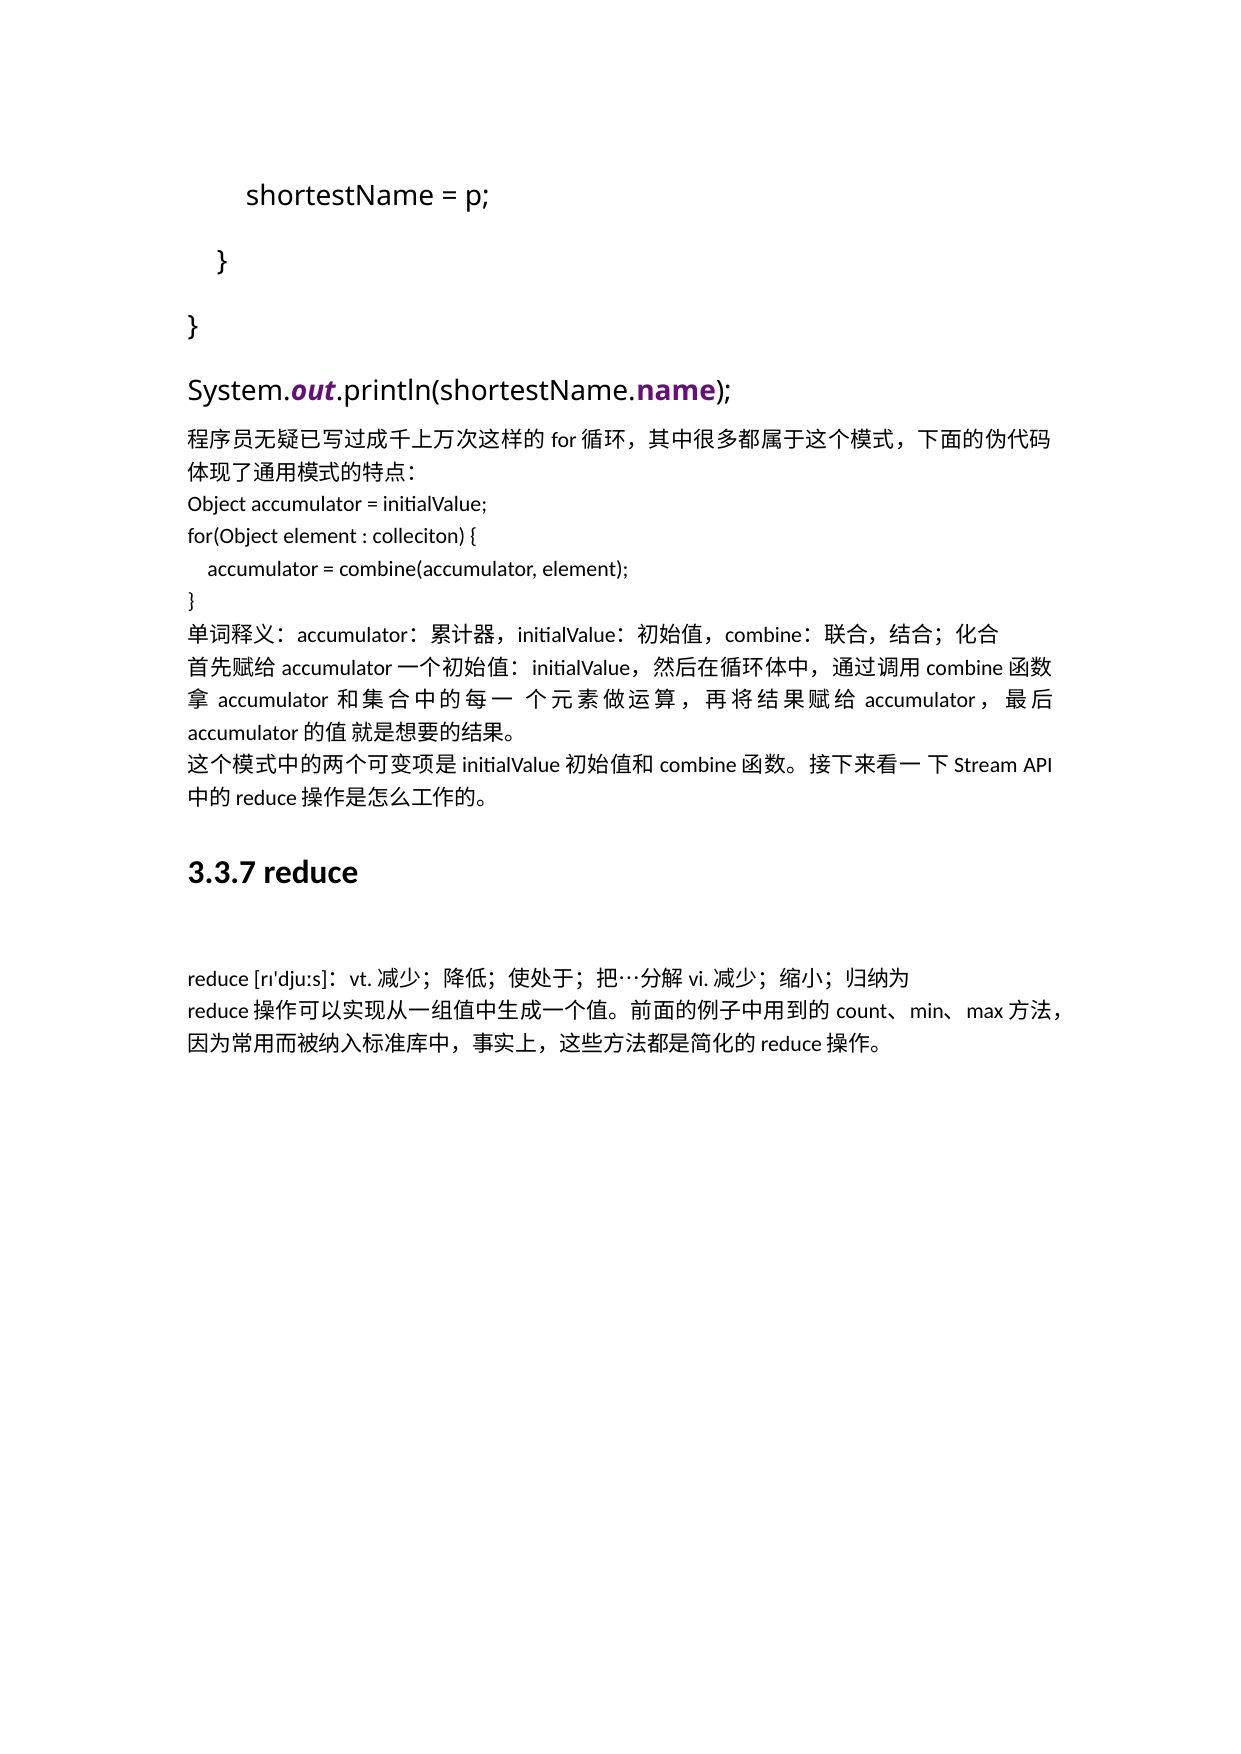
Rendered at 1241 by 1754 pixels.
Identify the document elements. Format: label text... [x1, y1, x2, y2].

text Object accumulator = initialValue; [187, 487, 1053, 519]
text reduce操作可以实现从一组值中生成一个值。前面的例子中用到的count、min、max方法，因为常用而被纳入标准库中，事实上，这些方法都是简化的reduce操作。 [187, 993, 1053, 1058]
text accumulator = combine(accumulator, element); [187, 552, 1053, 584]
text 程序员无疑已写过成千上万次这样的for循环，其中很多都属于这个模式，下面的伪代码体现了通用模式的特点： [187, 422, 1053, 487]
subtitle 3.3.7 reduce [187, 839, 1053, 904]
text 首先赋给accumulator一个初始值：initialValue，然后在循环体中，通过调用combine函数，拿accumulator和集合中的每一 个元素做运算，再将结果赋给accumulator，最后accumulator的值 就是想要的结果。 [187, 649, 1053, 747]
text } [187, 584, 1053, 617]
text 单词释义：accumulator：累计器，initialValue：初始值，combine：联合，结合；化合 [187, 617, 1053, 649]
text for(Object element : colleciton) { [187, 519, 1053, 552]
text reduce [rɪ'djuːs]：vt. 减少；降低；使处于；把…分解 vi. 减少；缩小；归纳为 [187, 960, 1053, 993]
text 这个模式中的两个可变项是initialValue初始值和combine函数。接下来看一 下Stream API中的reduce操作是怎么工作的。 [187, 747, 1053, 812]
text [187, 162, 1053, 422]
